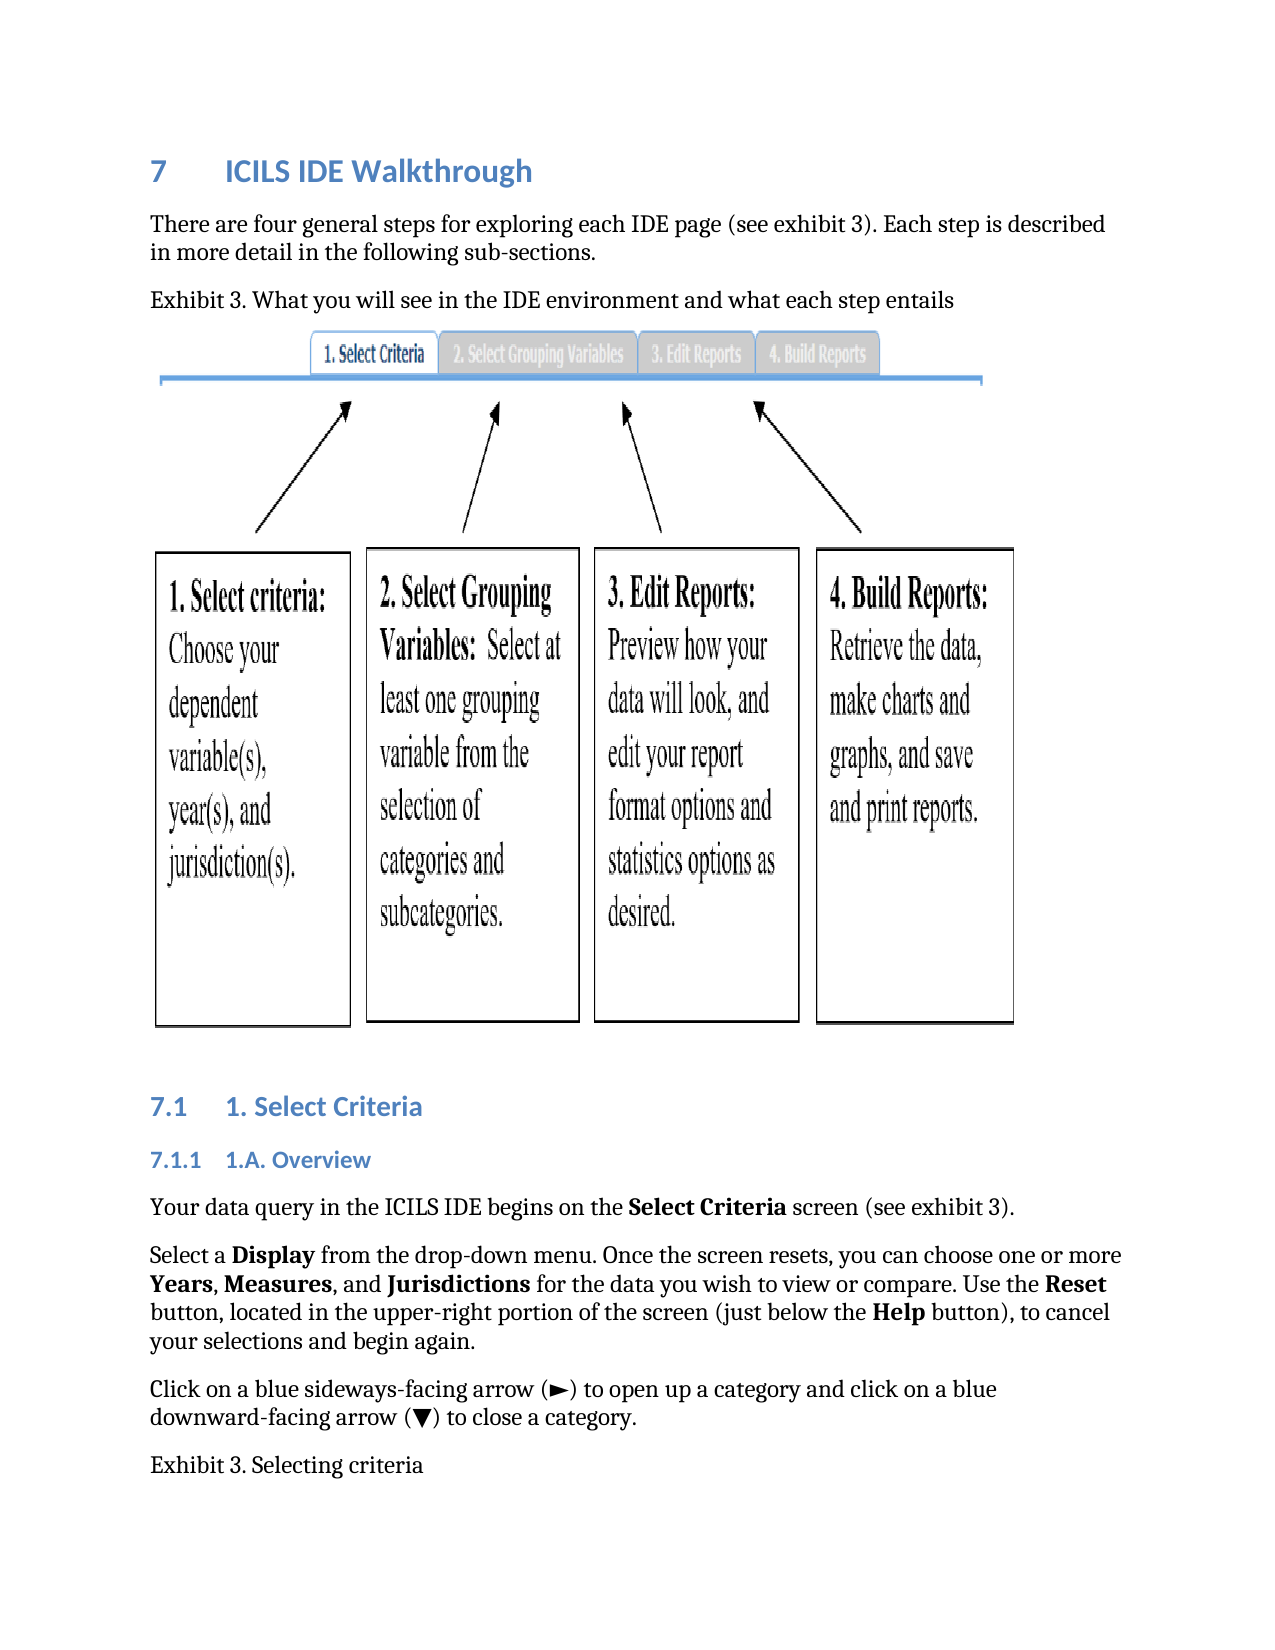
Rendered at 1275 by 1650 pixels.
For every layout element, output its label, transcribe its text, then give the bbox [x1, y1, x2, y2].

text There are four general steps for exploring each IDE page (see exhibit 3). Each step is described in more detail in the following sub-sections. [150, 209, 1125, 267]
subtitle 7.1.1 1.A. Overview [150, 1144, 1125, 1174]
picture [150, 314, 1025, 1067]
text Select a Display from the drop-down menu. Once the screen resets, you can choose one or more Years, Measures, and Jurisdictions for the data you wish to view or compare. Use the Reset button, located in the upper-right portion of the screen (just below the Help button), to cancel your selections and begin again. [150, 1241, 1125, 1356]
text Your data query in the ICILS IDE begins on the Select Criteria screen (see exhibit 3). [150, 1193, 1125, 1222]
subtitle 7.1 1. Select Criteria [150, 1088, 1125, 1123]
subtitle 7 ICILS IDE Walkthrough [150, 150, 1125, 191]
text Exhibit 3. Selecting criteria [150, 1451, 1125, 1479]
text Click on a blue sideways-facing arrow (►) to open up a category and click on a blue downward‑facing arrow (▼) to close a category. [150, 1374, 1125, 1432]
